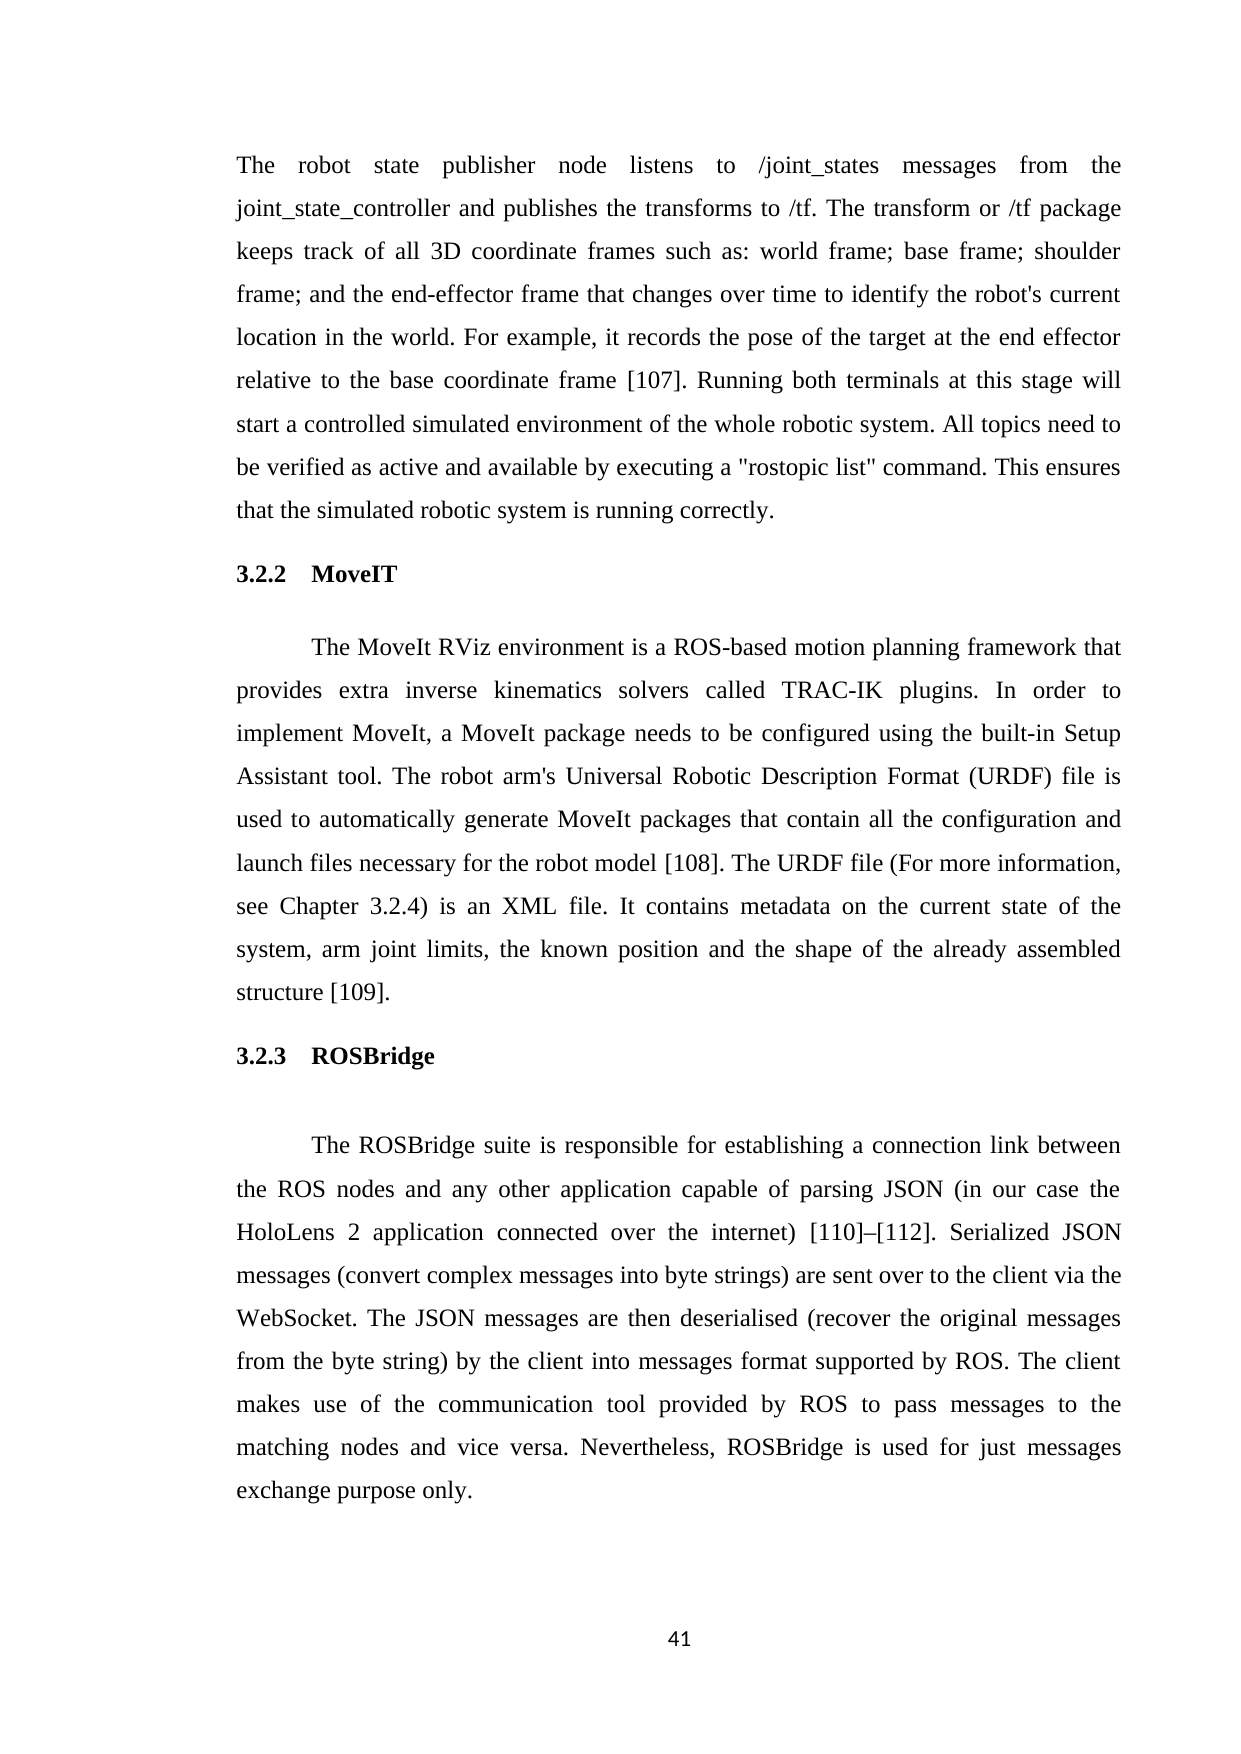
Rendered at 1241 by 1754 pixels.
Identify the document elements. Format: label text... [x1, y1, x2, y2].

text The MoveIt RViz environment is a ROS-based motion planning framework that provides extra inverse kinematics solvers called TRAC-IK plugins. In order to implement MoveIt, a MoveIt package needs to be configured using the built-in Setup Assistant tool. The robot arm's Universal Robotic Description Format (URDF) file is used to automatically generate MoveIt packages that contain all the configuration and launch files necessary for the robot model [108]. The URDF file (For more information, see Chapter 3.2.4) is an XML file. It contains metadata on the current state of the system, arm joint limits, the known position and the shape of the already assembled structure [109]. [236, 632, 1122, 1006]
subtitle ROSBridge [236, 1041, 1122, 1070]
text The ROSBridge suite is responsible for establishing a connection link between the ROS nodes and any other application capable of parsing JSON (in our case the HoloLens 2 application connected over the internet) [110]–[112]. Serialized JSON messages (convert complex messages into byte strings) are sent over to the client via the WebSocket. The JSON messages are then deserialised (recover the original messages from the byte string) by the client into messages format supported by ROS. The client makes use of the communication tool provided by ROS to pass messages to the matching nodes and vice versa. Nevertheless, ROSBridge is used for just messages exchange purpose only. [236, 1131, 1122, 1504]
subtitle MoveIT [236, 559, 1122, 588]
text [236, 150, 1122, 524]
